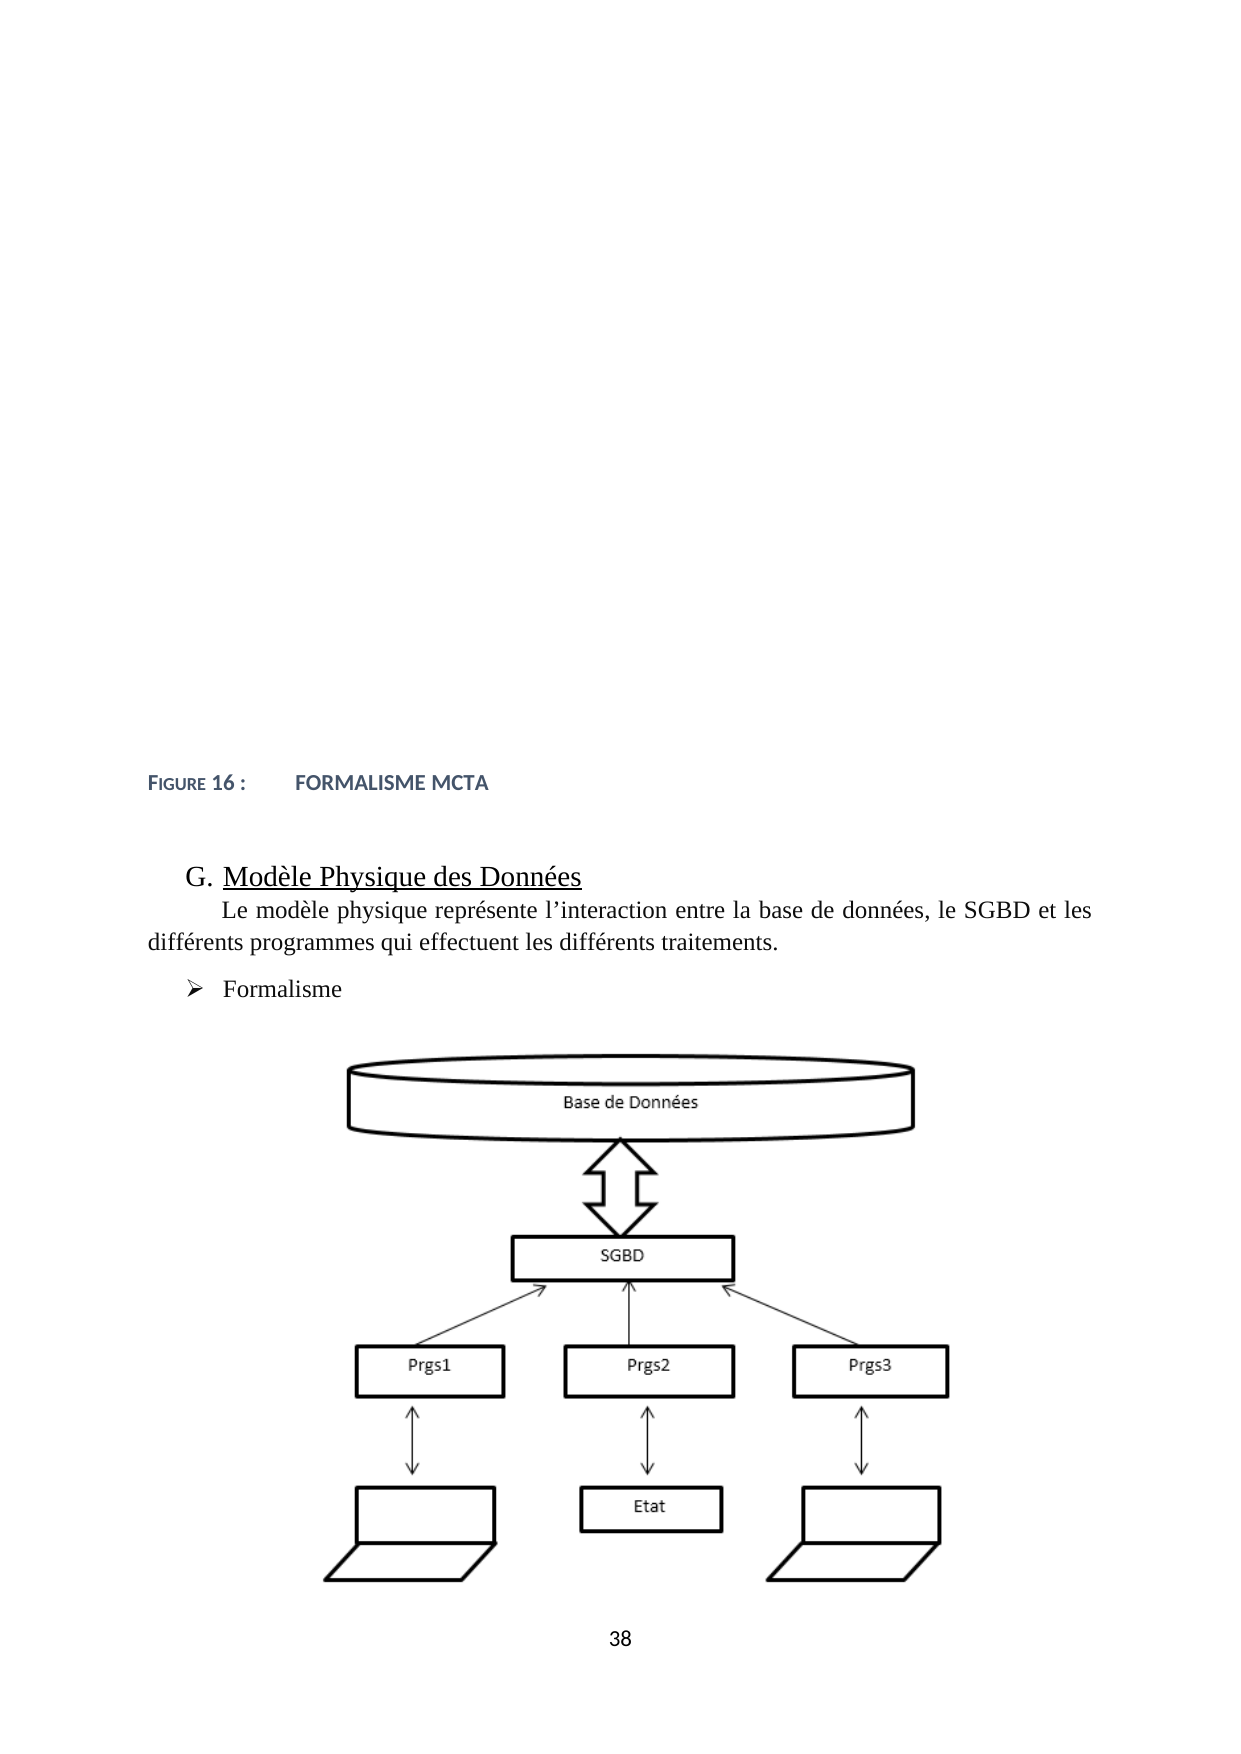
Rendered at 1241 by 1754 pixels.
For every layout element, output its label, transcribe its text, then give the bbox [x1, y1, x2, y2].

subtitle Modèle Physique des Données [185, 859, 1093, 893]
text Le modèle physique représente l’interaction entre la base de données, le SGBD et les différents programmes qui effectuent les différents traitements. [148, 896, 1093, 955]
picture [277, 1037, 963, 1602]
list Formalisme [185, 974, 1093, 1003]
